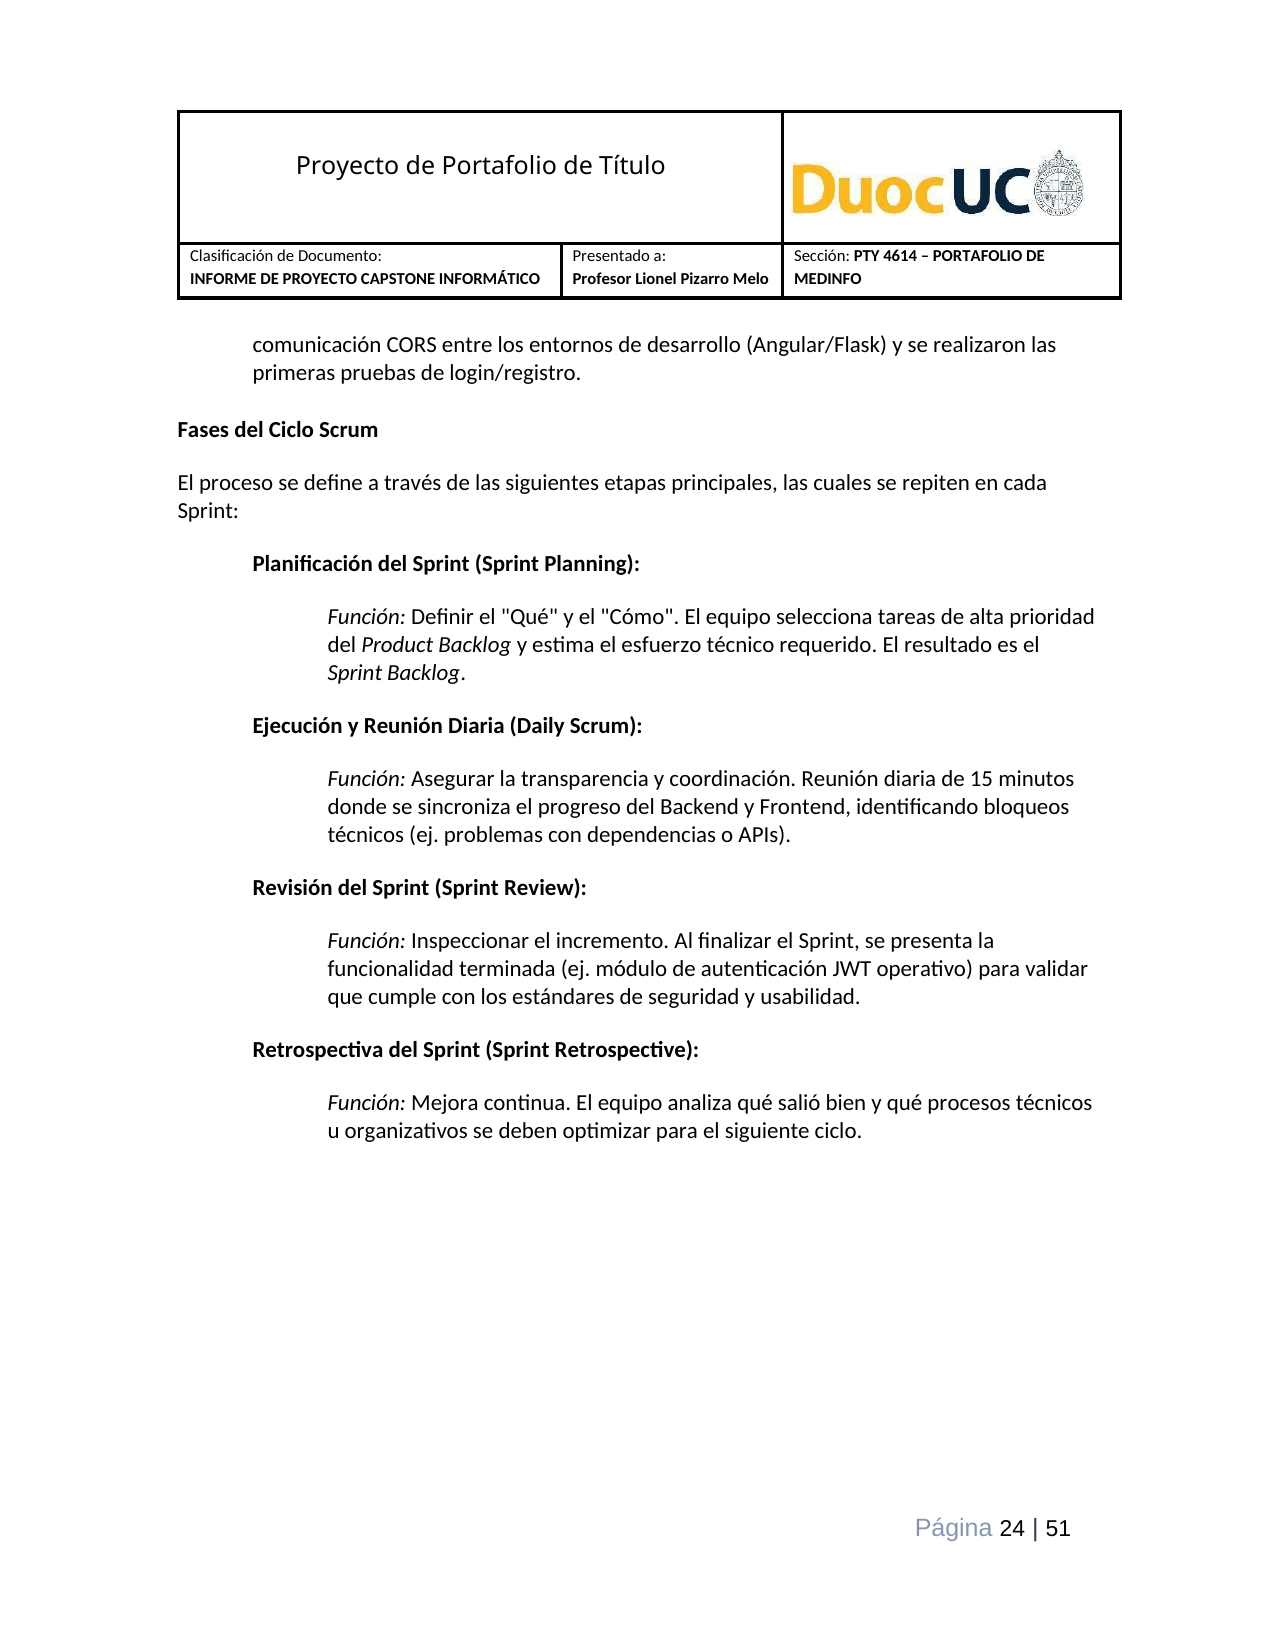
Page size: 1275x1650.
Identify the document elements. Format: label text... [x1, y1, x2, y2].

text Revisión del Sprint (Sprint Review): [252, 873, 1098, 901]
text Función: Definir el "Qué" y el "Cómo". El equipo selecciona tareas de alta prioridad del Product Backlog y estima el esfuerzo técnico requerido. El resultado es el Sprint Backlog. [327, 602, 1098, 686]
text Función: Asegurar la transparencia y coordinación. Reunión diaria de 15 minutos donde se sincroniza el progreso del Backend y Frontend, identificando bloqueos técnicos (ej. problemas con dependencias o APIs). [327, 764, 1098, 848]
text Función: Mejora continua. El equipo analiza qué salió bien y qué procesos técnicos u organizativos se deben optimizar para el siguiente ciclo. [327, 1088, 1098, 1144]
text Función: Inspeccionar el incremento. Al finalizar el Sprint, se presenta la funcionalidad terminada (ej. módulo de autenticación JWT operativo) para validar que cumple con los estándares de seguridad y usabilidad. [327, 926, 1098, 1010]
text Fases del Ciclo Scrum [177, 415, 1098, 443]
picture [791, 149, 1085, 216]
text Planificación del Sprint (Sprint Planning): [252, 549, 1098, 577]
text Ejecución y Reunión Diaria (Daily Scrum): [252, 711, 1098, 739]
text Retrospectiva del Sprint (Sprint Retrospective): [252, 1035, 1098, 1063]
text El proceso se define a través de las siguientes etapas principales, las cuales se repiten en cada Sprint: [177, 468, 1098, 524]
